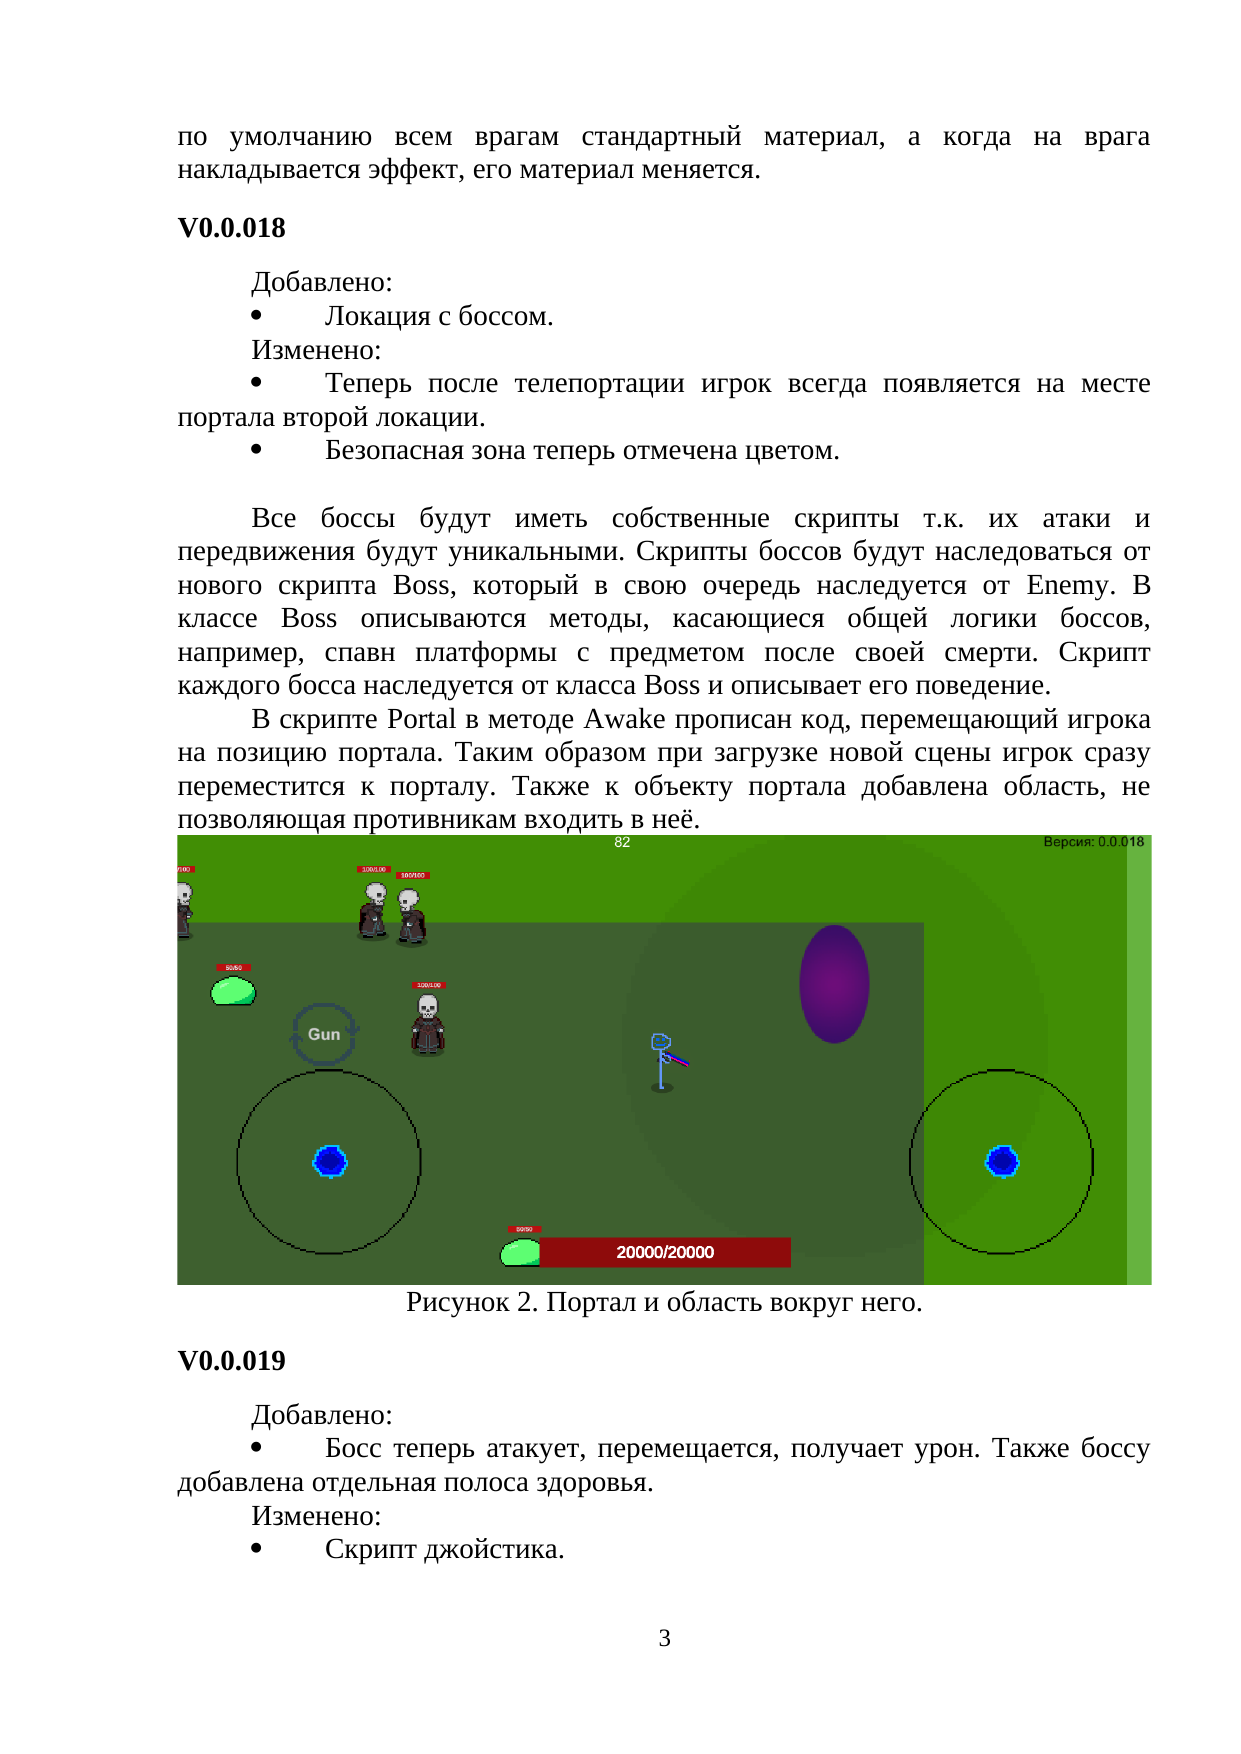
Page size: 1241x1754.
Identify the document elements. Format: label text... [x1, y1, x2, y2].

text Локация с боссом. [177, 298, 1152, 332]
text Добавлено: [177, 264, 1152, 298]
text V0.0.019 [177, 1343, 1152, 1376]
picture [177, 835, 1152, 1285]
list Изменено: [251, 332, 1152, 365]
text Босс теперь атакует, перемещается, получает урон. Также боссу добавлена отдельная полоса здоровья. [177, 1431, 1152, 1498]
text Добавлено: [177, 1397, 1152, 1431]
text V0.0.018 [177, 210, 1152, 244]
text Безопасная зона теперь отмечена цветом. [177, 432, 1152, 466]
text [177, 118, 1152, 185]
text Изменено: [177, 1498, 1152, 1531]
text Скрипт джойстика. [177, 1531, 1152, 1565]
text В скрипте Portal в методе Awake прописан код, перемещающий игрока на позицию портала. Таким образом при загрузке новой сцены игрок сразу переместится к порталу. Также к объекту портала добавлена область, не позволяющая противникам входить в неё. [177, 701, 1152, 835]
text Теперь после телепортации игрок всегда появляется на месте портала второй локации. [177, 365, 1152, 432]
text Все боссы будут иметь собственные скрипты т.к. их атаки и передвижения будут уникальными. Скрипты боссов будут наследоваться от нового скрипта Boss, который в свою очередь наследуется от Enemy. В классе Boss описываются методы, касающиеся общей логики боссов, например, спавн платформы с предметом после своей смерти. Скрипт каждого босса наследуется от класса Boss и описывает его поведение. [177, 500, 1152, 701]
